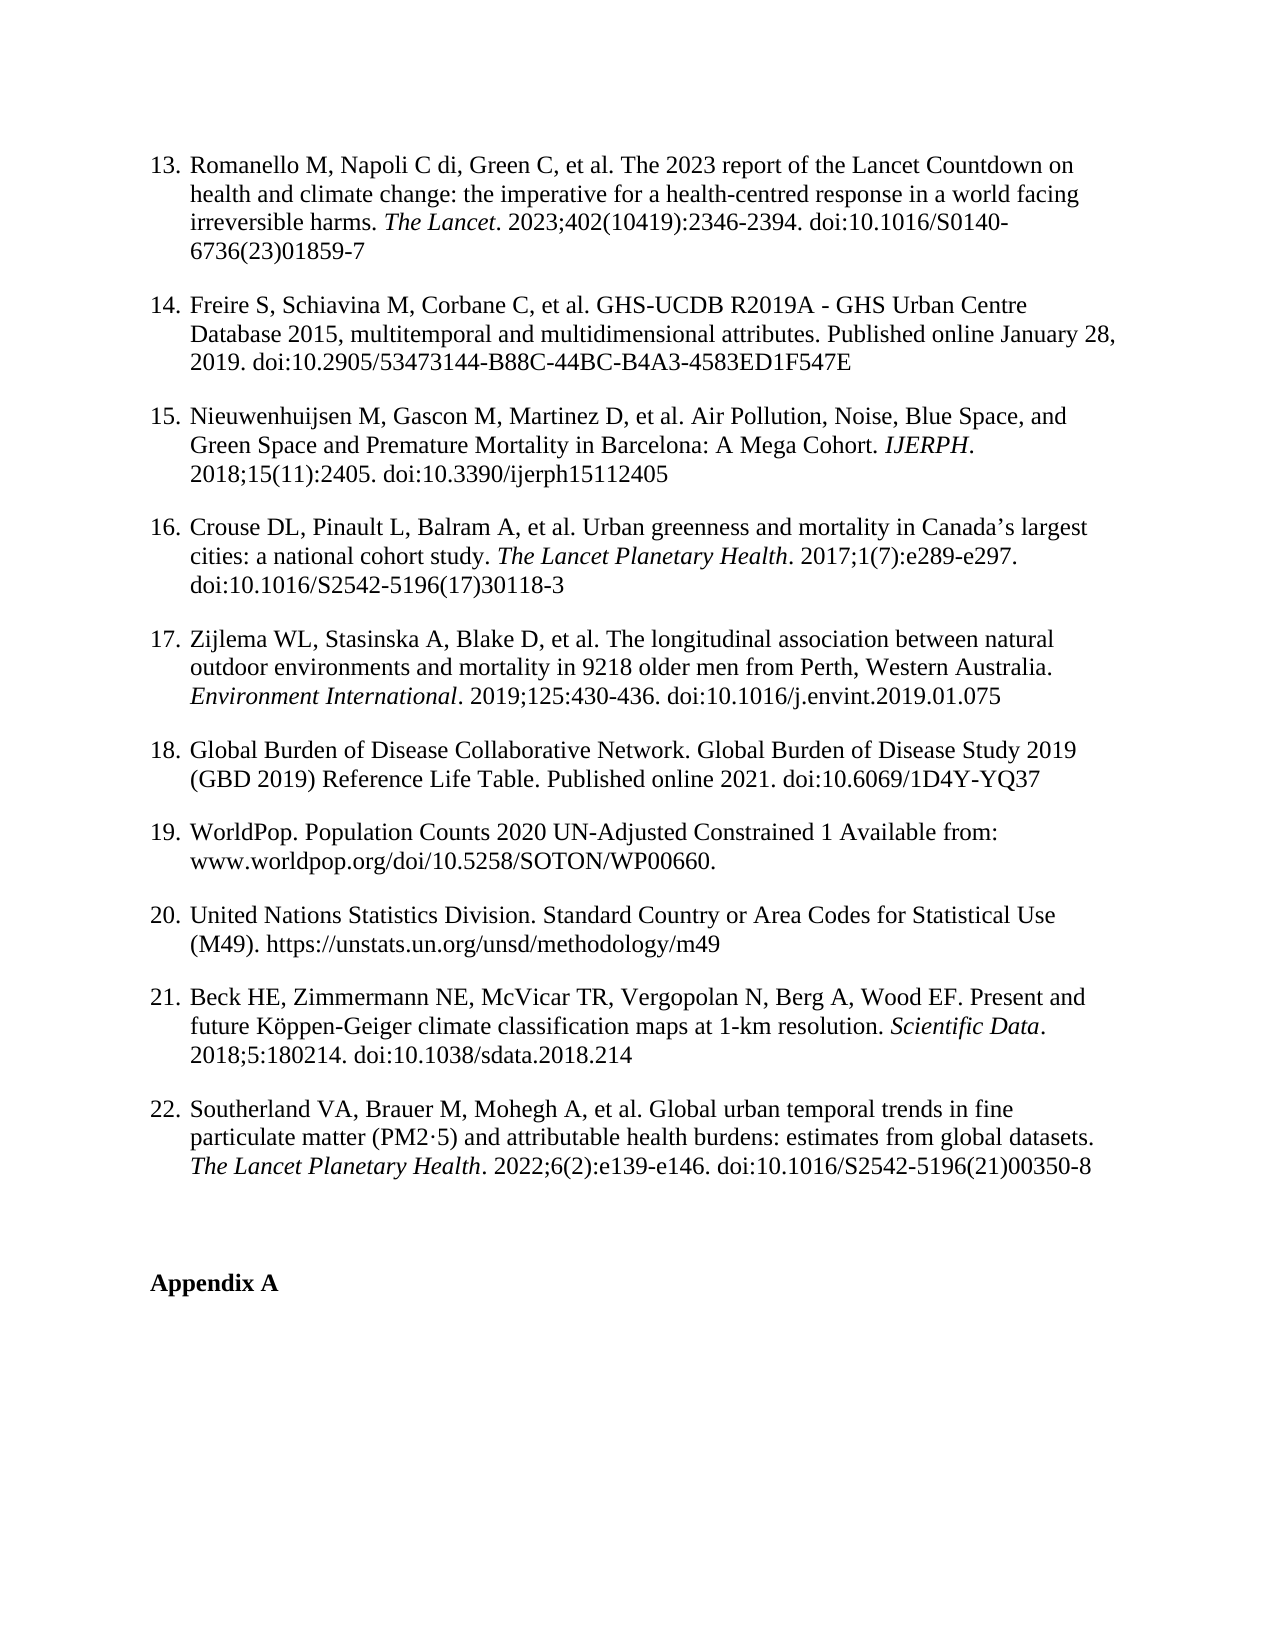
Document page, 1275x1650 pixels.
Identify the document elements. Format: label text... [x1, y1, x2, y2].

text 21. Beck HE, Zimmermann NE, McVicar TR, Vergopolan N, Berg A, Wood EF. Present and future Köppen-Geiger climate classification maps at 1-km resolution. Scientific Data. 2018;5:180214. doi:10.1038/sdata.2018.214 [150, 982, 1125, 1069]
text 20. United Nations Statistics Division. Standard Country or Area Codes for Statistical Use (M49). https://unstats.un.org/unsd/methodology/m49 [150, 900, 1125, 957]
text 17. Zijlema WL, Stasinska A, Blake D, et al. The longitudinal association between natural outdoor environments and mortality in 9218 older men from Perth, Western Australia. Environment International. 2019;125:430-436. doi:10.1016/j.envint.2019.01.075 [150, 624, 1125, 710]
text 16. Crouse DL, Pinault L, Balram A, et al. Urban greenness and mortality in Canada’s largest cities: a national cohort study. The Lancet Planetary Health. 2017;1(7):e289-e297. doi:10.1016/S2542-5196(17)30118-3 [150, 512, 1125, 599]
text 13. Romanello M, Napoli C di, Green C, et al. The 2023 report of the Lancet Countdown on health and climate change: the imperative for a health-centred response in a world facing irreversible harms. The Lancet. 2023;402(10419):2346-2394. doi:10.1016/S0140-6736(23)01859-7 [150, 150, 1125, 265]
text 14. Freire S, Schiavina M, Corbane C, et al. GHS-UCDB R2019A - GHS Urban Centre Database 2015, multitemporal and multidimensional attributes. Published online January 28, 2019. doi:10.2905/53473144-B88C-44BC-B4A3-4583ED1F547E [150, 290, 1125, 376]
text Appendix A [150, 1268, 1125, 1297]
text 19. WorldPop. Population Counts 2020 UN-Adjusted Constrained 1 Available from: www.worldpop.org/doi/10.5258/SOTON/WP00660. [150, 817, 1125, 875]
text 18. Global Burden of Disease Collaborative Network. Global Burden of Disease Study 2019 (GBD 2019) Reference Life Table. Published online 2021. doi:10.6069/1D4Y-YQ37 [150, 735, 1125, 792]
text 22. Southerland VA, Brauer M, Mohegh A, et al. Global urban temporal trends in fine particulate matter (PM2·5) and attributable health burdens: estimates from global datasets. The Lancet Planetary Health. 2022;6(2):e139-e146. doi:10.1016/S2542-5196(21)00350-8 [150, 1094, 1125, 1180]
text 15. Nieuwenhuijsen M, Gascon M, Martinez D, et al. Air Pollution, Noise, Blue Space, and Green Space and Premature Mortality in Barcelona: A Mega Cohort. IJERPH. 2018;15(11):2405. doi:10.3390/ijerph15112405 [150, 401, 1125, 487]
